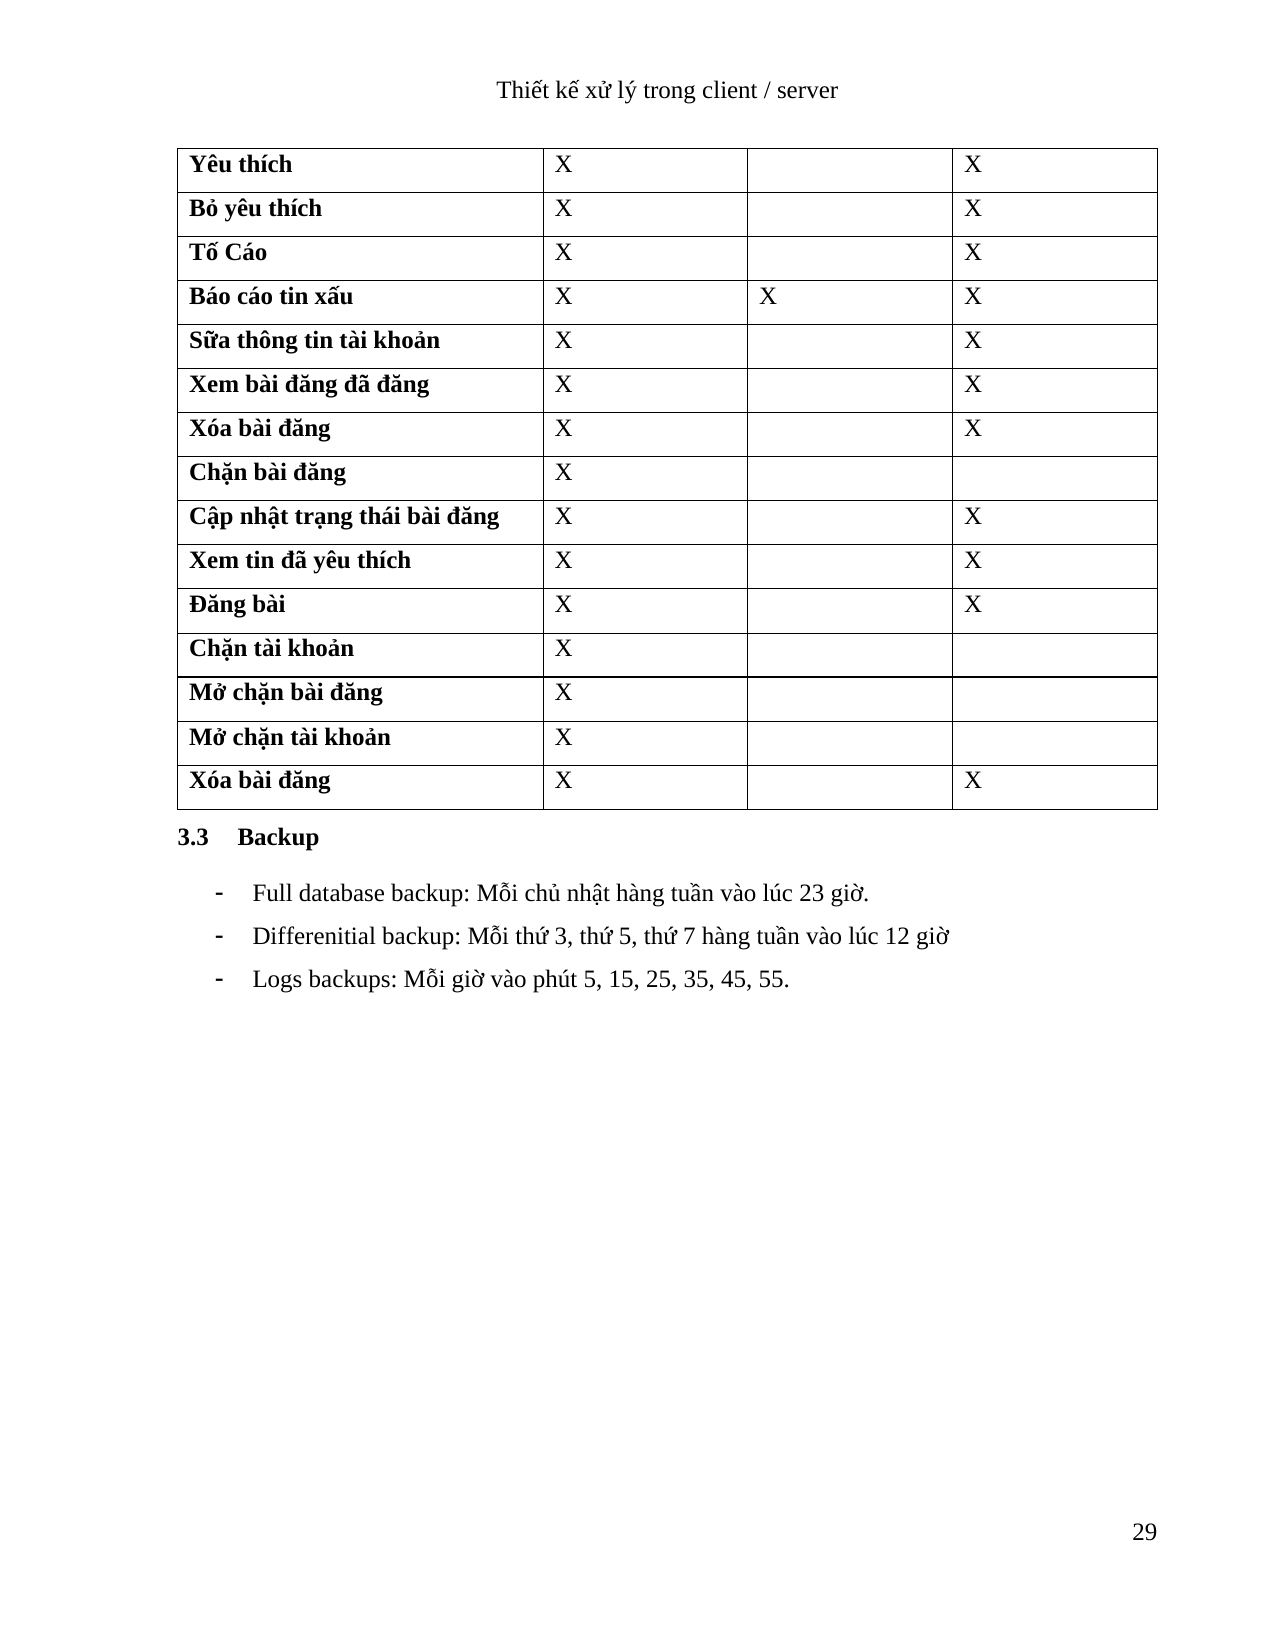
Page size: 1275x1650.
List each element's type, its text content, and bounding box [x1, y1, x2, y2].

table_cell X [544, 281, 747, 324]
table_cell X [953, 149, 1157, 192]
table_cell Xem bài đăng đã đăng [178, 369, 543, 412]
table_cell X [953, 766, 1157, 809]
table_cell X [953, 193, 1157, 236]
table_cell X [544, 369, 747, 412]
list Differenitial backup: Mỗi thứ 3, thứ 5, thứ 7 hàng tuần vào lúc 12 giờ [215, 921, 1157, 950]
table_cell [748, 457, 952, 500]
table_cell Chặn tài khoản [178, 634, 543, 676]
table_cell [953, 678, 1157, 721]
table_cell Mở chặn bài đăng [178, 678, 543, 721]
table_cell X [544, 149, 747, 192]
table_cell X [544, 766, 747, 809]
table_cell [748, 634, 952, 676]
table_cell [748, 678, 952, 721]
table_cell X [953, 325, 1157, 368]
table_cell X [953, 413, 1157, 456]
table_cell [953, 457, 1157, 500]
table_cell Yêu thích [178, 149, 543, 192]
table_cell Chặn bài đăng [178, 457, 543, 500]
table_cell X [544, 325, 747, 368]
table_cell Bỏ yêu thích [178, 193, 543, 236]
table_cell X [953, 237, 1157, 280]
table_cell [748, 589, 952, 632]
table_cell [748, 193, 952, 236]
table_cell Xem tin đã yêu thích [178, 545, 543, 588]
table_cell X [953, 281, 1157, 324]
table_cell [748, 149, 952, 192]
table_cell X [953, 501, 1157, 544]
table_cell Đăng bài [178, 589, 543, 632]
table_cell X [953, 369, 1157, 412]
table_cell X [953, 545, 1157, 588]
table_cell [748, 237, 952, 280]
table_cell X [953, 589, 1157, 632]
table_cell X [748, 281, 952, 324]
table_cell [748, 545, 952, 588]
table_cell Xóa bài đăng [178, 413, 543, 456]
subtitle Backup [177, 822, 1157, 851]
table_cell Tố Cáo [178, 237, 543, 280]
table_cell X [544, 413, 747, 456]
table_cell X [544, 634, 747, 676]
table_cell X [544, 678, 747, 721]
table_cell X [544, 589, 747, 632]
table_cell Mở chặn tài khoản [178, 722, 543, 764]
table_cell [748, 369, 952, 412]
table_cell [953, 722, 1157, 764]
table_cell X [544, 457, 747, 500]
list Full database backup: Mỗi chủ nhật hàng tuần vào lúc 23 giờ. [215, 878, 1157, 907]
table_cell Xóa bài đăng [178, 766, 543, 809]
table_cell X [544, 501, 747, 544]
table_cell [748, 722, 952, 764]
table_cell Báo cáo tin xấu [178, 281, 543, 324]
table_cell Cập nhật trạng thái bài đăng [178, 501, 543, 544]
table_cell [748, 413, 952, 456]
list Logs backups: Mỗi giờ vào phút 5, 15, 25, 35, 45, 55. [215, 964, 1157, 993]
table_cell [748, 501, 952, 544]
table_cell [953, 634, 1157, 676]
table_cell X [544, 237, 747, 280]
table_cell X [544, 193, 747, 236]
table_cell [748, 766, 952, 809]
table_cell X [544, 545, 747, 588]
table_cell [748, 325, 952, 368]
table_cell X [544, 722, 747, 764]
table_cell Sữa thông tin tài khoản [178, 325, 543, 368]
